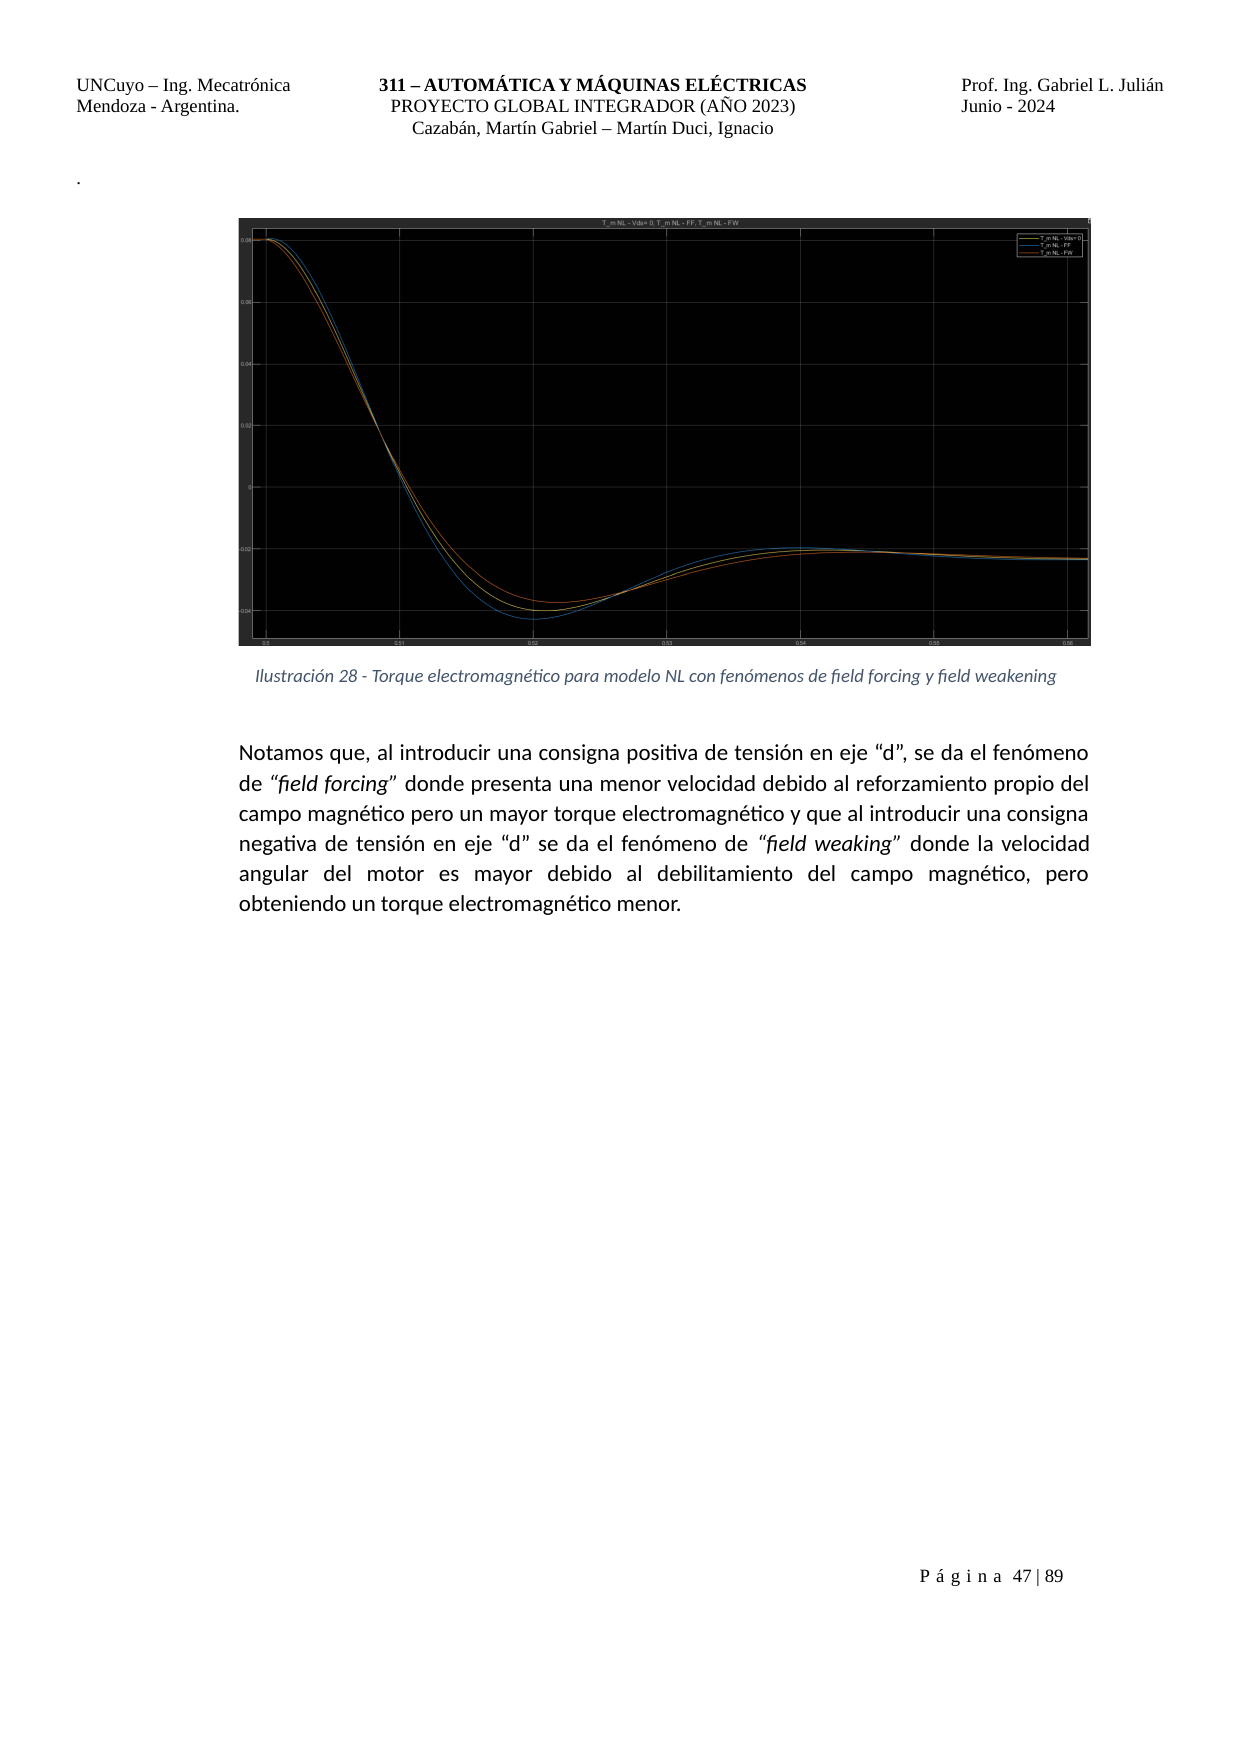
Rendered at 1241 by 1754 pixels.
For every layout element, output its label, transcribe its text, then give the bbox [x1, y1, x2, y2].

picture [238, 218, 1091, 646]
list Notamos que, al introducir una consigna positiva de tensión en eje “d”, se da el fenómeno de “field forcing” donde presenta una menor velocidad debido al reforzamiento propio del campo magnético pero un mayor torque electromagnético y que al introducir una consigna negativa de tensión en eje “d” se da el fenómeno de “field weaking” donde la velocidad angular del motor es mayor debido al debilitamiento del campo magnético, pero obteniendo un torque electromagnético menor. [239, 738, 1090, 918]
